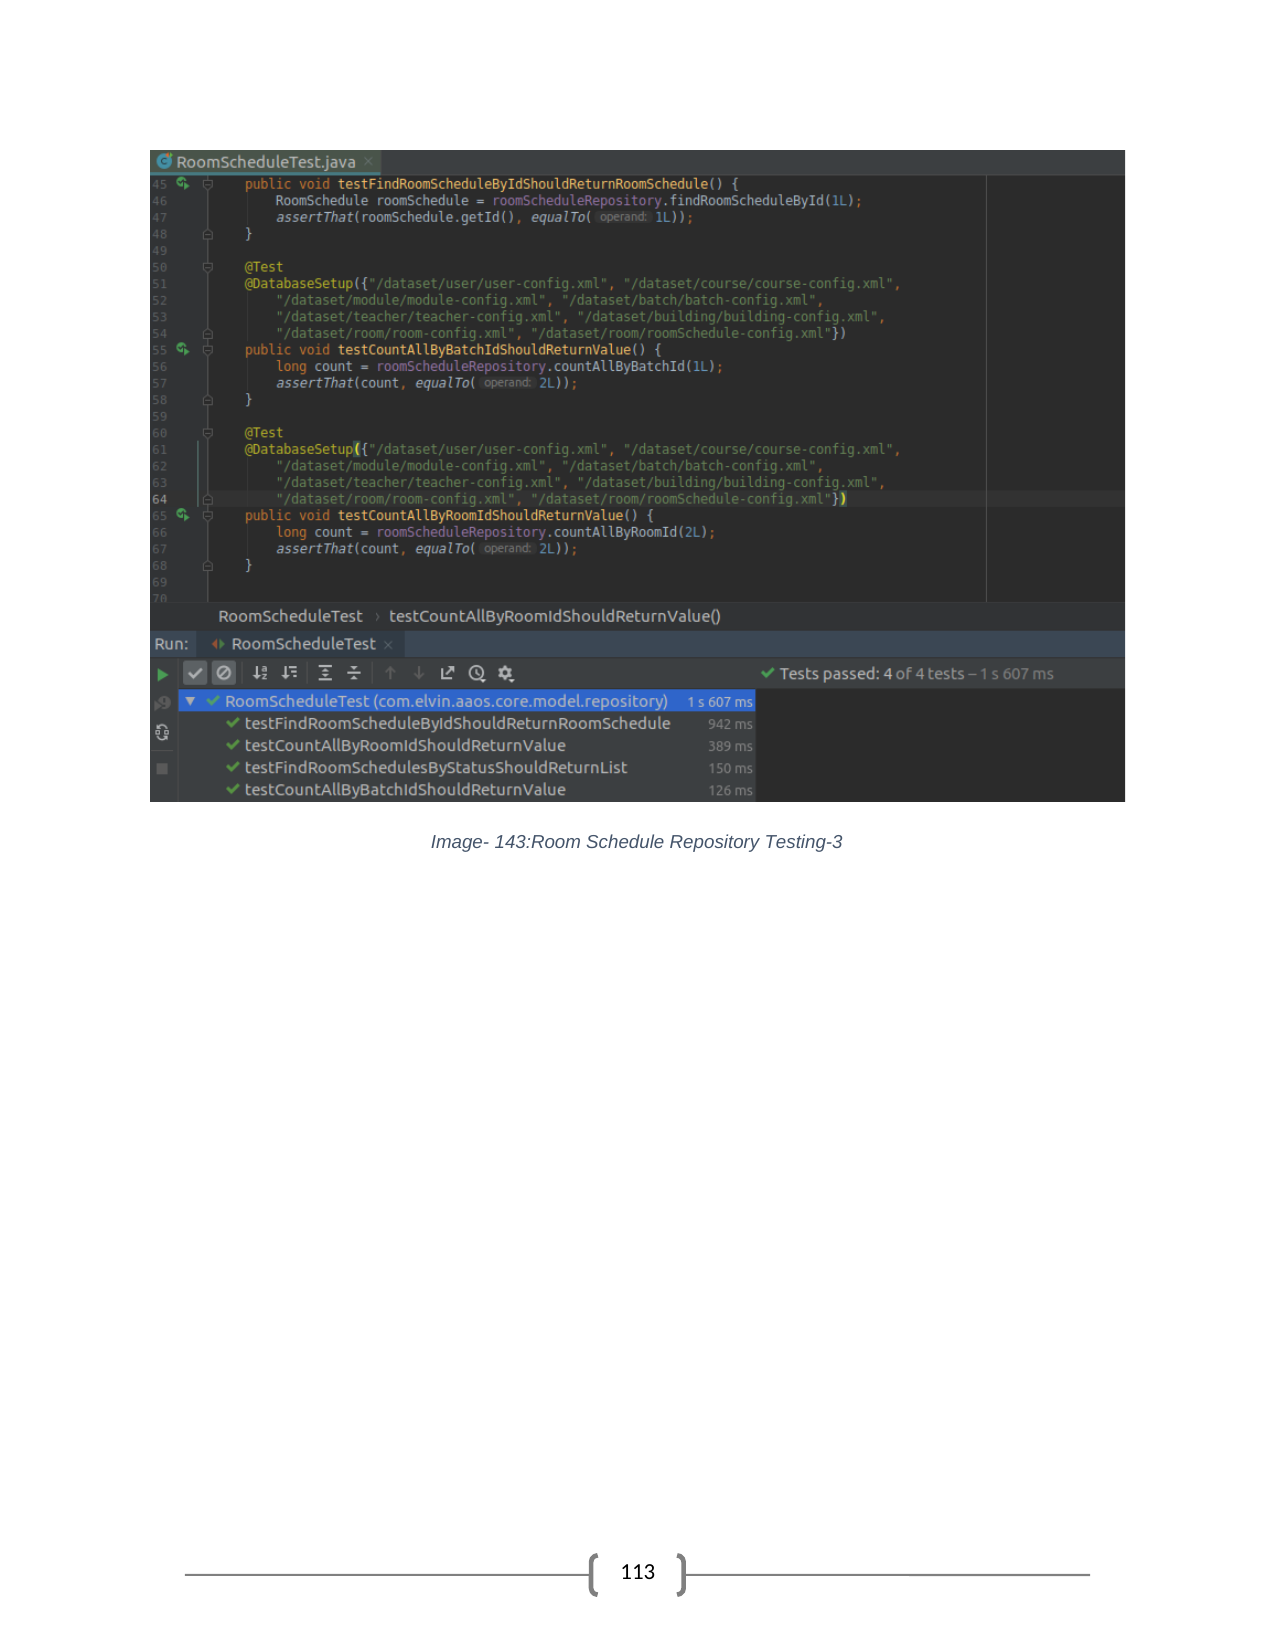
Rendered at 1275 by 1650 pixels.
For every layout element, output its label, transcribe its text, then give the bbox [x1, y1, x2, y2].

picture [150, 150, 1125, 802]
text Image- 143:Room Schedule Repository Testing-3 [150, 831, 1125, 852]
